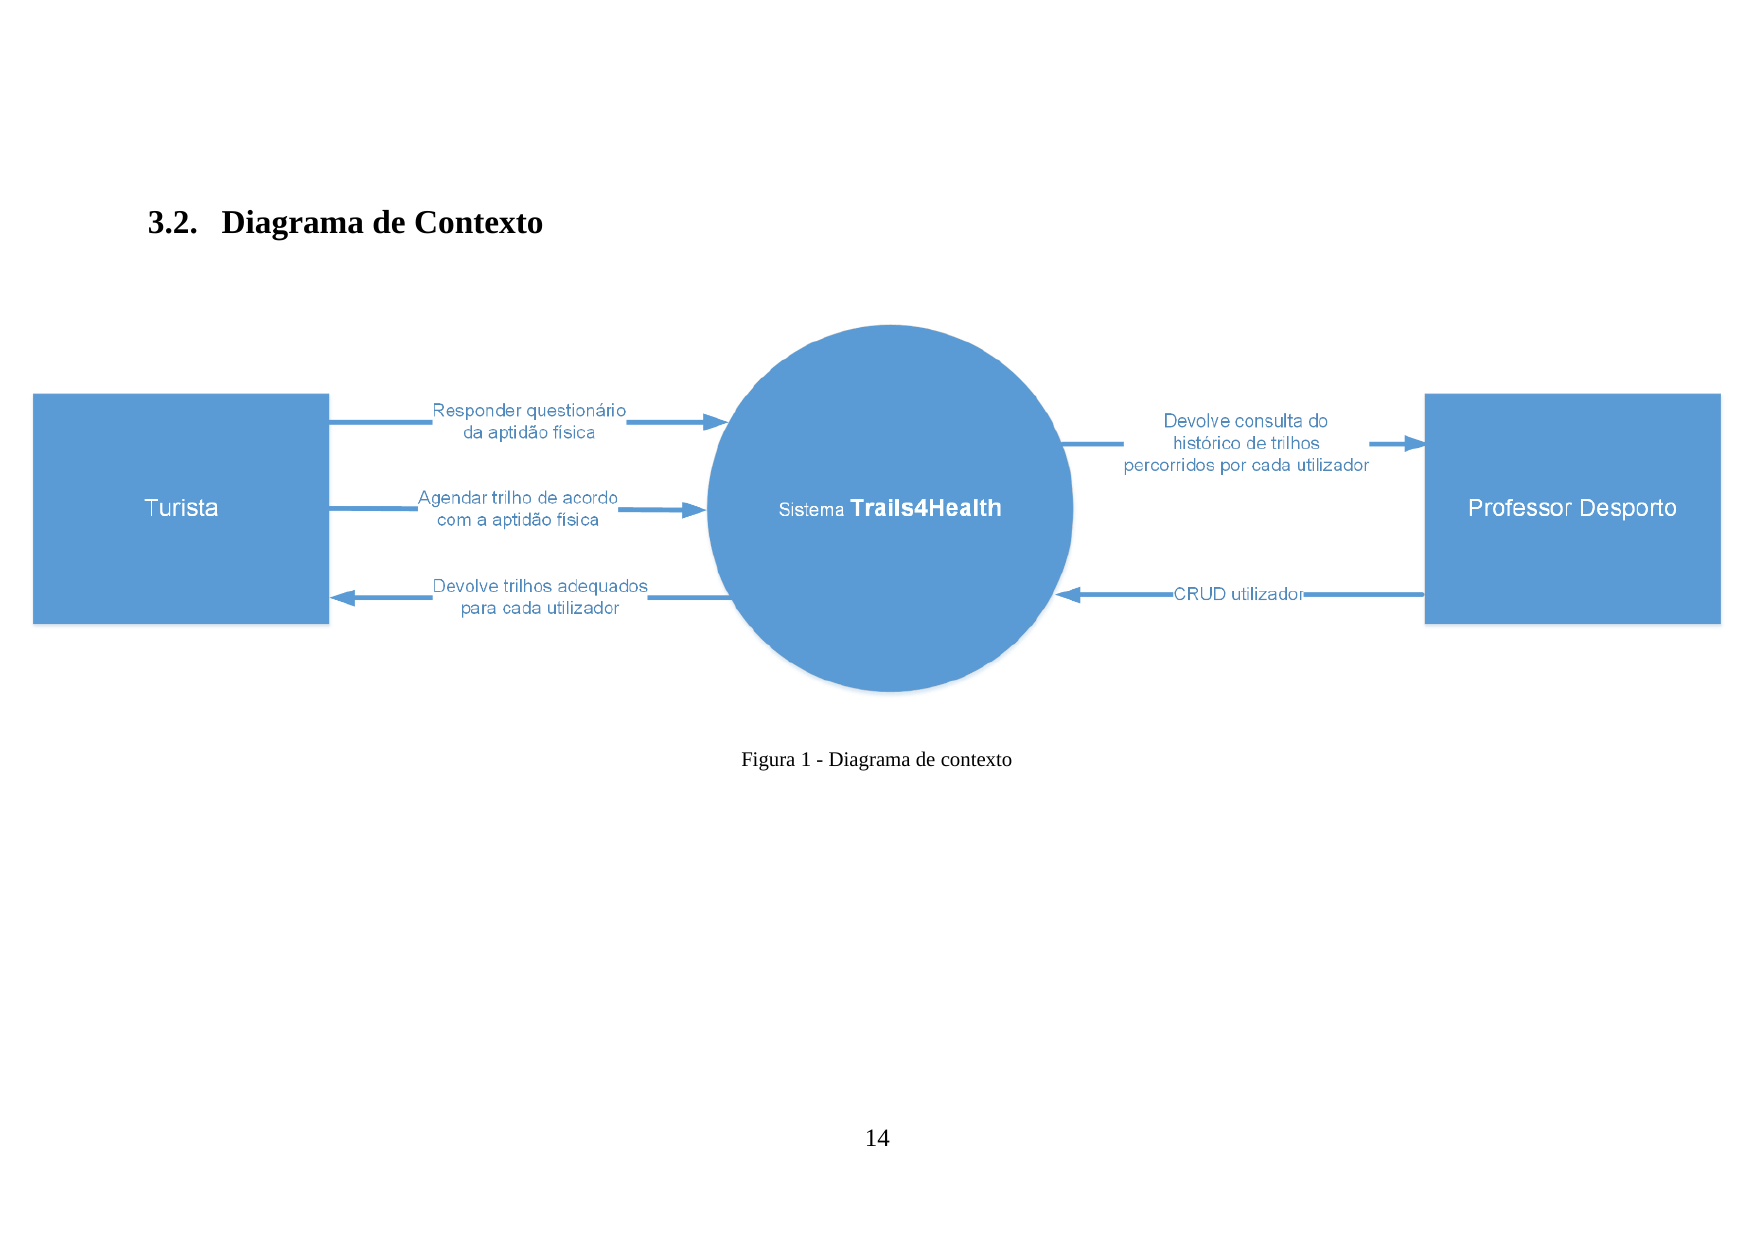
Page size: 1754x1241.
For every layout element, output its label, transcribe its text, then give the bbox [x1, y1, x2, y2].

picture [28, 304, 1726, 738]
subtitle Diagrama de Contexto [148, 202, 1606, 241]
